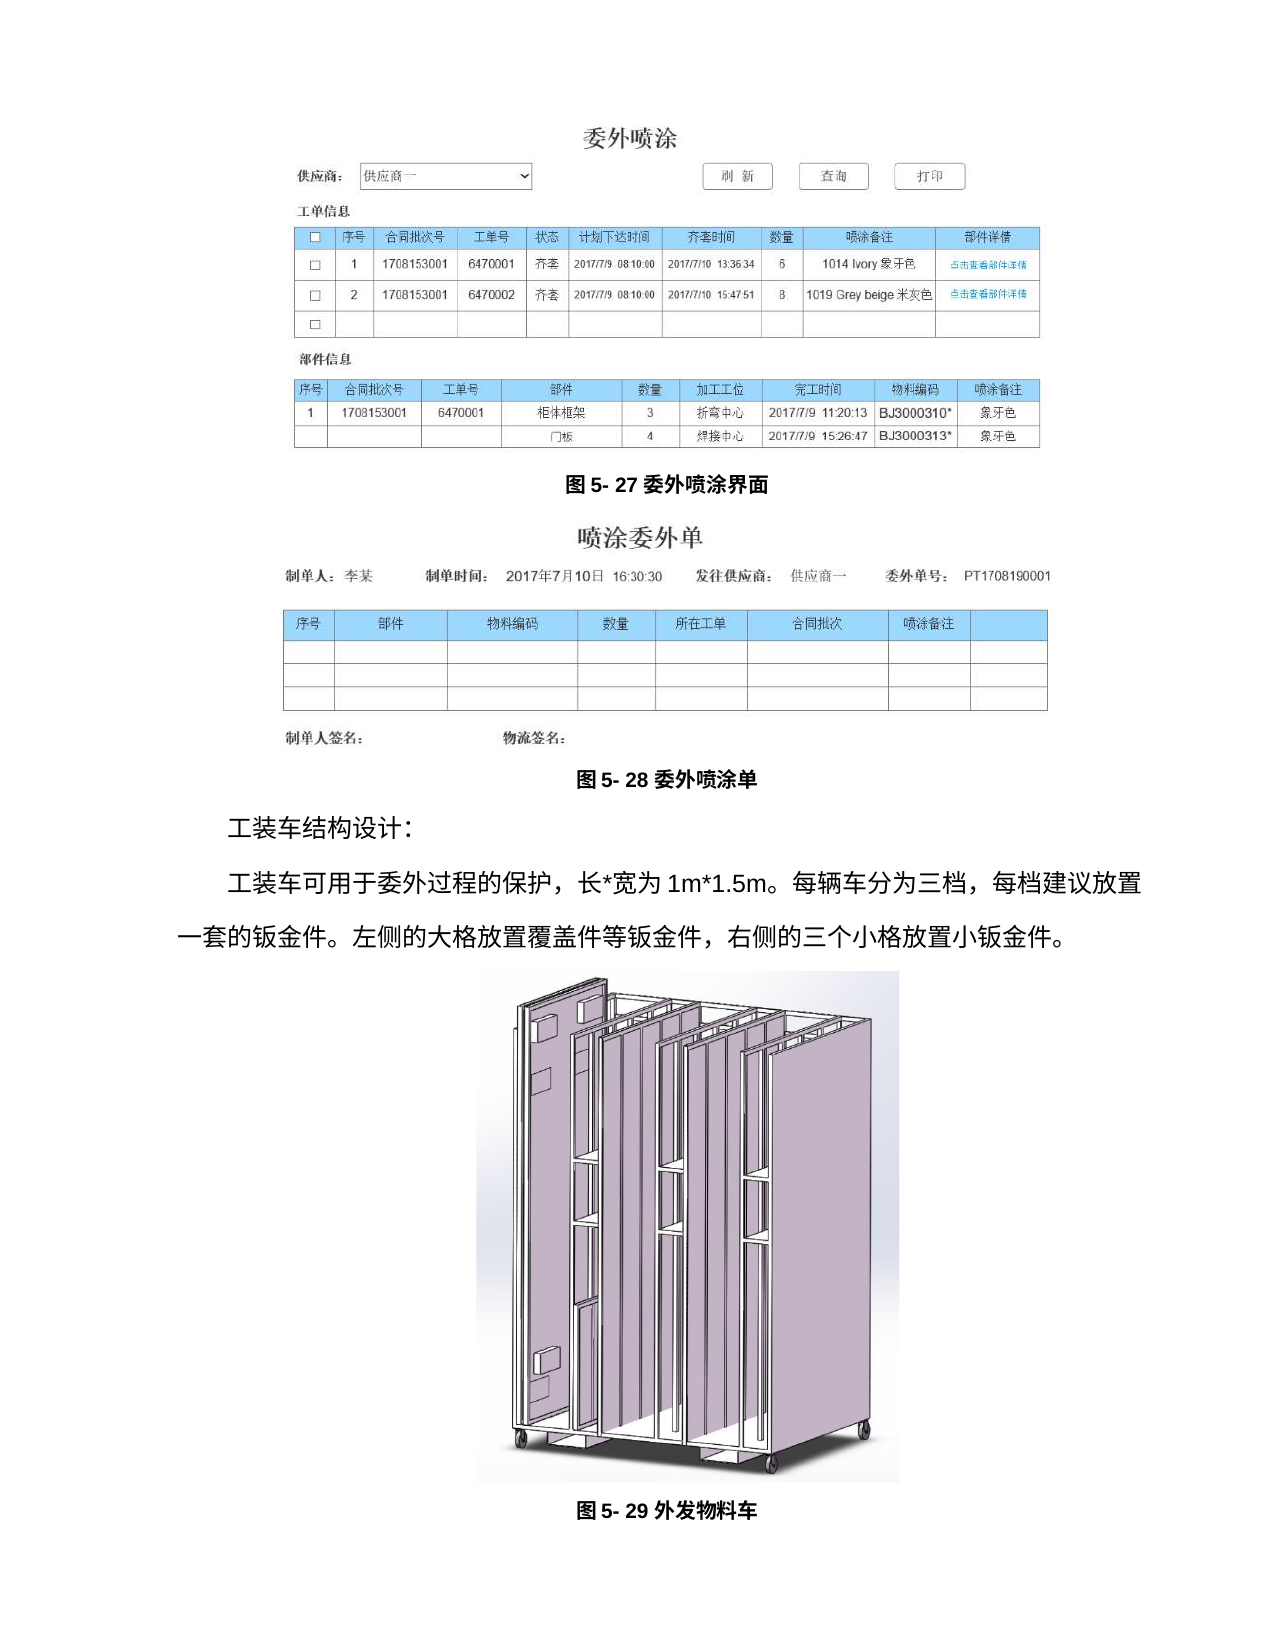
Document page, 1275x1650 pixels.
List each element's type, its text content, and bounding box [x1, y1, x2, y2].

picture [279, 514, 1055, 752]
text 工装车可用于委外过程的保护，长*宽为1m*1.5m。每辆车分为三档，每档建议放置一套的钣金件。左侧的大格放置覆盖件等钣金件，右侧的三个小格放置小钣金件。 [177, 863, 1157, 954]
picture [287, 118, 1047, 457]
picture [476, 971, 900, 1483]
text 工装车结构设计： [177, 809, 1157, 845]
text 图5- 28 委外喷涂单 [177, 763, 1157, 794]
text 图5- 29 外发物料车 [177, 1494, 1157, 1524]
text 图5- 27 委外喷涂界面 [177, 469, 1157, 499]
